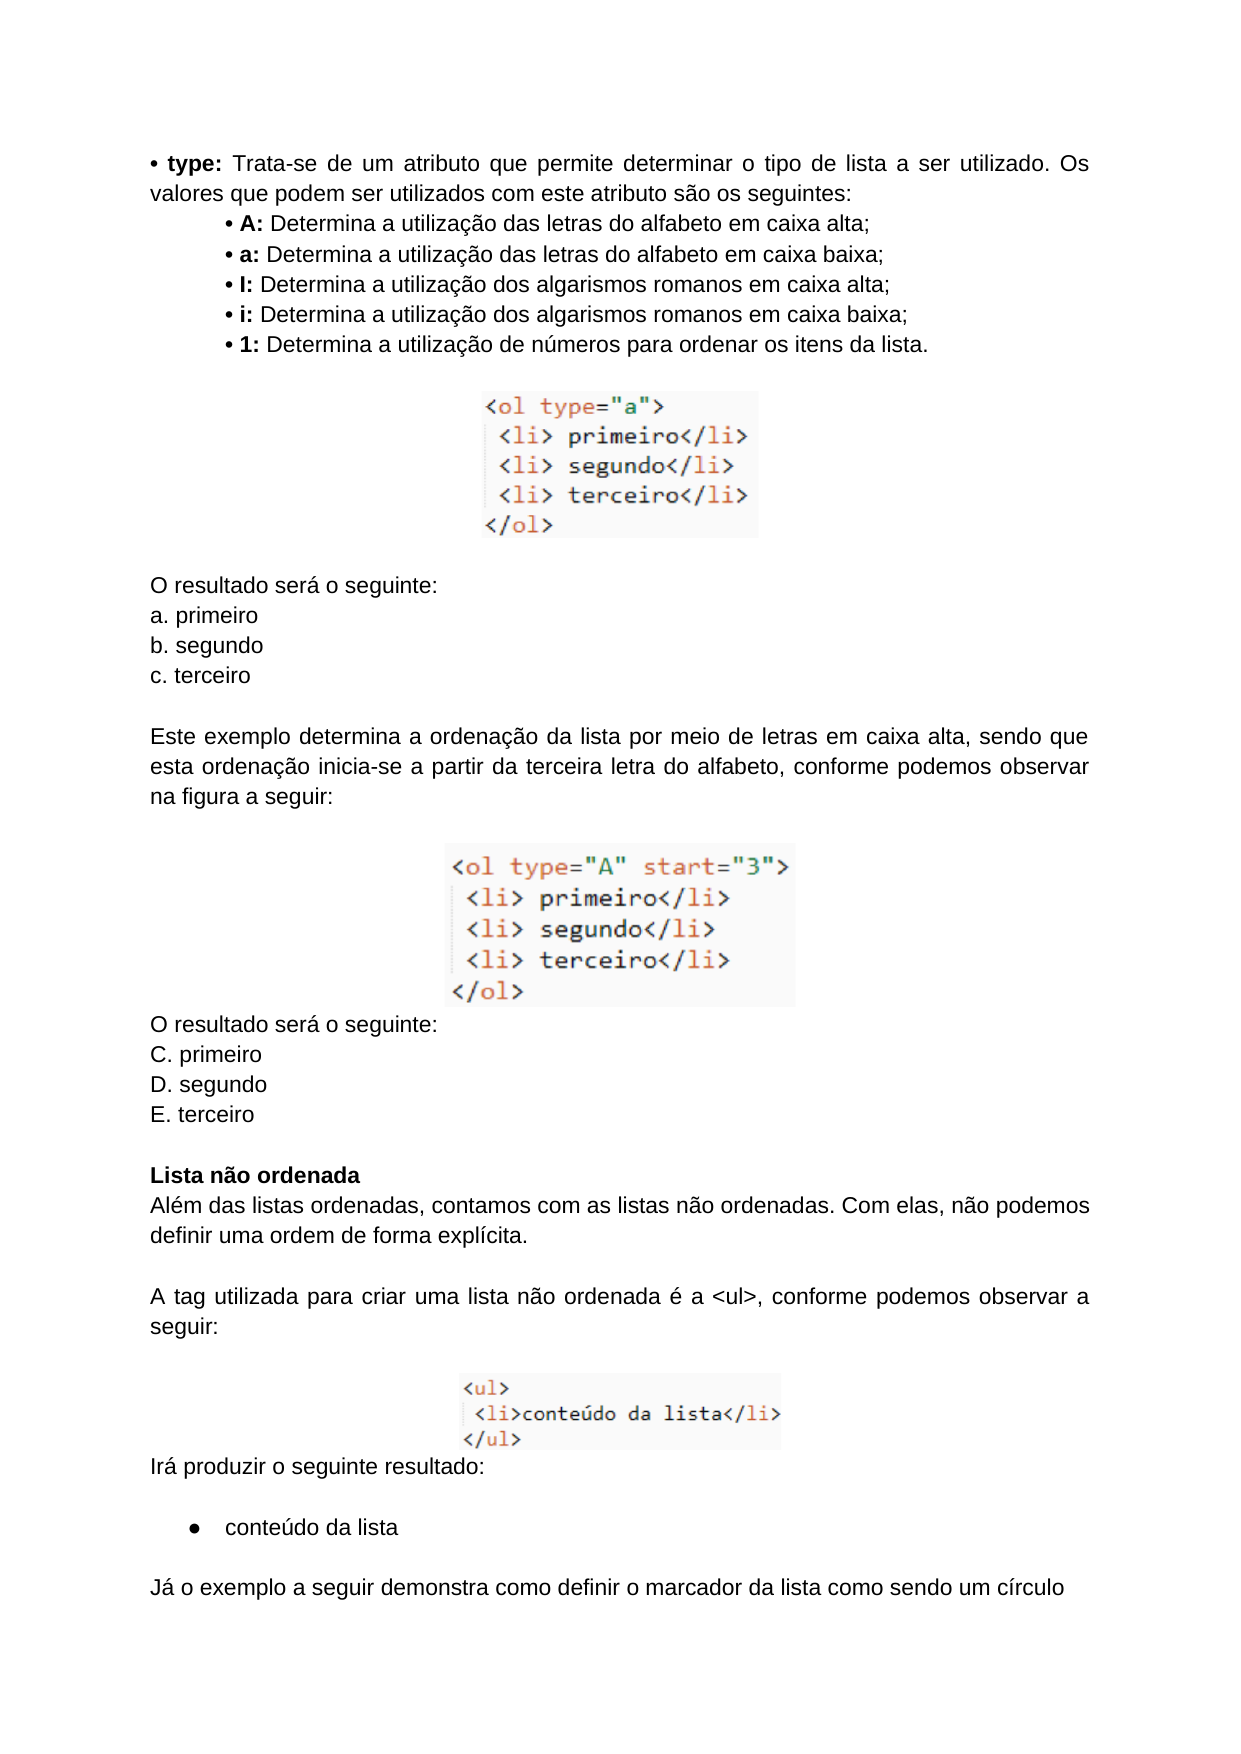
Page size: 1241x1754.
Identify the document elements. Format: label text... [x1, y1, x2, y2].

text • 1: Determina a utilização de números para ordenar os itens da lista. [150, 331, 1090, 358]
text Irá produzir o seguinte resultado: [150, 1453, 1090, 1480]
list conteúdo da lista [187, 1514, 1090, 1540]
text definir uma ordem de forma explícita. [150, 1222, 1090, 1248]
text O resultado será o seguinte: [150, 1011, 1090, 1037]
text • I: Determina a utilização dos algarismos romanos em caixa alta; [150, 271, 1090, 297]
text D. segundo [150, 1071, 1090, 1097]
picture [481, 391, 759, 538]
text • a: Determina a utilização das letras do alfabeto em caixa baixa; [150, 241, 1090, 267]
text A tag utilizada para criar uma lista não ordenada é a <ul>, conforme podemos observar a seguir: [150, 1283, 1090, 1339]
text c. terceiro [150, 662, 1090, 689]
text • type: Trata-se de um atributo que permite determinar o tipo de lista a ser utilizado. Os valores que podem ser utilizados com este atributo são os seguintes: [150, 150, 1090, 207]
picture [444, 843, 796, 1007]
text E. terceiro [150, 1101, 1090, 1128]
text Já o exemplo a seguir demonstra como definir o marcador da lista como sendo um círculo [150, 1574, 1090, 1601]
text Além das listas ordenadas, contamos com as listas não ordenadas. Com elas, não podemos [150, 1192, 1090, 1218]
picture [459, 1373, 782, 1450]
text Este exemplo determina a ordenação da lista por meio de letras em caixa alta, sendo que esta ordenação inicia-se a partir da terceira letra do alfabeto, conforme podemos observar na figura a seguir: [150, 723, 1090, 809]
text Lista não ordenada [150, 1162, 1090, 1188]
text • A: Determina a utilização das letras do alfabeto em caixa alta; [150, 210, 1090, 237]
text a. primeiro [150, 602, 1090, 628]
text b. segundo [150, 632, 1090, 658]
text O resultado será o seguinte: [150, 572, 1090, 598]
text • i: Determina a utilização dos algarismos romanos em caixa baixa; [150, 301, 1090, 327]
text C. primeiro [150, 1041, 1090, 1067]
